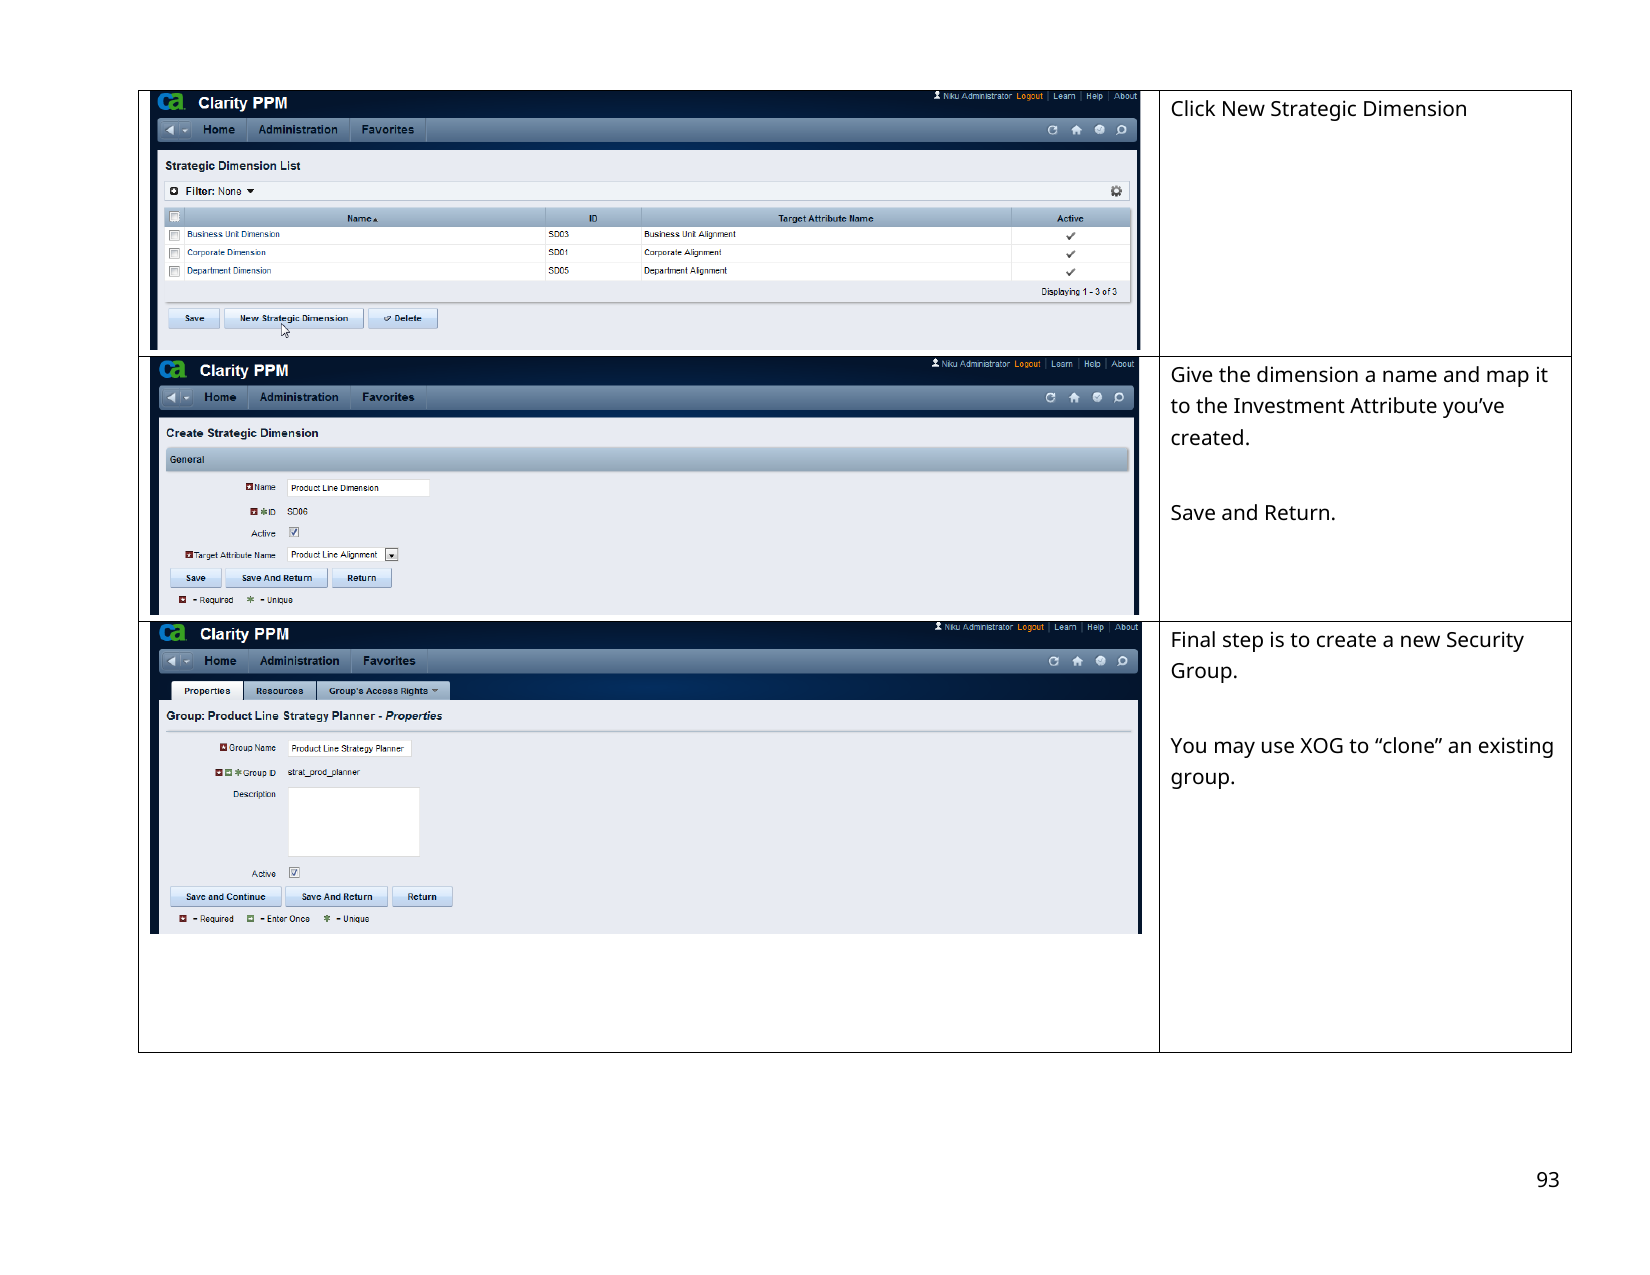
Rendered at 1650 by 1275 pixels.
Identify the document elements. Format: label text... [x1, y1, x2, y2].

table_cell Give the dimension a name and map it to the Investment Attribute you’ve created. Save and Return. [1160, 357, 1571, 621]
picture [150, 357, 1140, 615]
table_cell [139, 622, 1159, 1052]
table_cell [139, 357, 1159, 621]
table_cell Click New Strategic Dimension [1160, 91, 1571, 356]
table_cell [139, 91, 1159, 356]
picture [150, 91, 1141, 350]
picture [150, 622, 1142, 934]
table_cell Final step is to create a new Security Group. You may use XOG to “clone” an existing group. [1160, 622, 1571, 1052]
